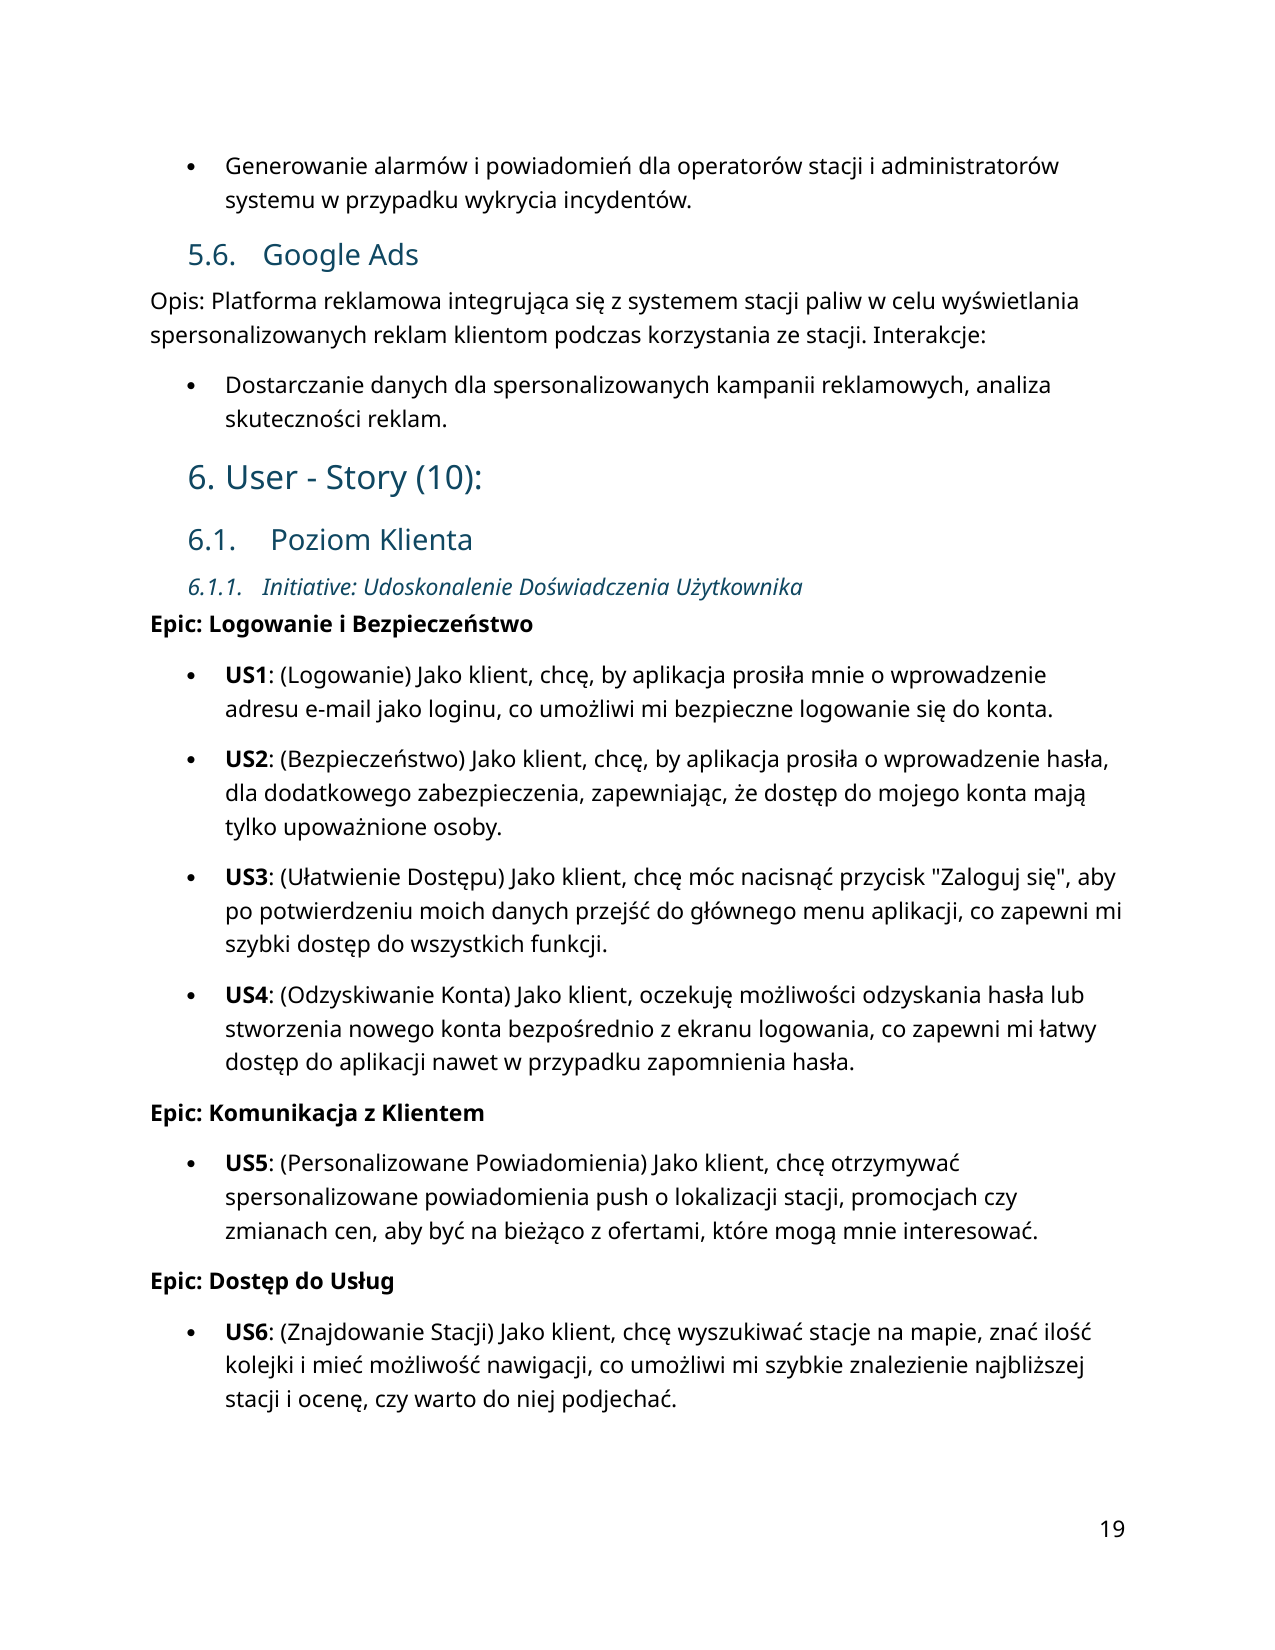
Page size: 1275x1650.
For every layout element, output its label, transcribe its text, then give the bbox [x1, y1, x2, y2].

text Opis: Platforma reklamowa integrująca się z systemem stacji paliw w celu wyświetlania spersonalizowanych reklam klientom podczas korzystania ze stacji. Interakcje: [150, 285, 1125, 350]
list US2: (Bezpieczeństwo) Jako klient, chcę, by aplikacja prosiła o wprowadzenie hasła, dla dodatkowego zabezpieczenia, zapewniając, że dostęp do mojego konta mają tylko upoważnione osoby. [187, 743, 1125, 842]
text Epic: Dostęp do Usług [150, 1265, 1125, 1296]
text Epic: Komunikacja z Klientem [150, 1097, 1125, 1128]
list US6: (Znajdowanie Stacji) Jako klient, chcę wyszukiwać stacje na mapie, znać ilość kolejki i mieć możliwość nawigacji, co umożliwi mi szybkie znalezienie najbliższej stacji i ocenę, czy warto do niej podjechać. [187, 1315, 1125, 1414]
list US3: (Ułatwienie Dostępu) Jako klient, chcę móc nacisnąć przycisk "Zaloguj się", aby po potwierdzeniu moich danych przejść do głównego menu aplikacji, co zapewni mi szybki dostęp do wszystkich funkcji. [187, 861, 1125, 959]
list US4: (Odzyskiwanie Konta) Jako klient, oczekuję możliwości odzyskania hasła lub stworzenia nowego konta bezpośrednio z ekranu logowania, co zapewni mi łatwy dostęp do aplikacji nawet w przypadku zapomnienia hasła. [187, 979, 1125, 1077]
list US5: (Personalizowane Powiadomienia) Jako klient, chcę otrzymywać spersonalizowane powiadomienia push o lokalizacji stacji, promocjach czy zmianach cen, aby być na bieżąco z ofertami, które mogą mnie interesować. [187, 1147, 1125, 1246]
subtitle Poziom Klienta [187, 519, 1125, 559]
text Epic: Logowanie i Bezpieczeństwo [150, 608, 1125, 639]
list Dostarczanie danych dla spersonalizowanych kampanii reklamowych, analiza skuteczności reklam. [187, 369, 1125, 434]
subtitle Initiative: Udoskonalenie Doświadczenia Użytkownika [187, 570, 1125, 602]
subtitle User - Story (10): [187, 454, 1125, 499]
list US1: (Logowanie) Jako klient, chcę, by aplikacja prosiła mnie o wprowadzenie adresu e-mail jako loginu, co umożliwi mi bezpieczne logowanie się do konta. [187, 659, 1125, 724]
list Generowanie alarmów i powiadomień dla operatorów stacji i administratorów systemu w przypadku wykrycia incydentów. [187, 150, 1125, 215]
subtitle Google Ads [187, 234, 1125, 274]
